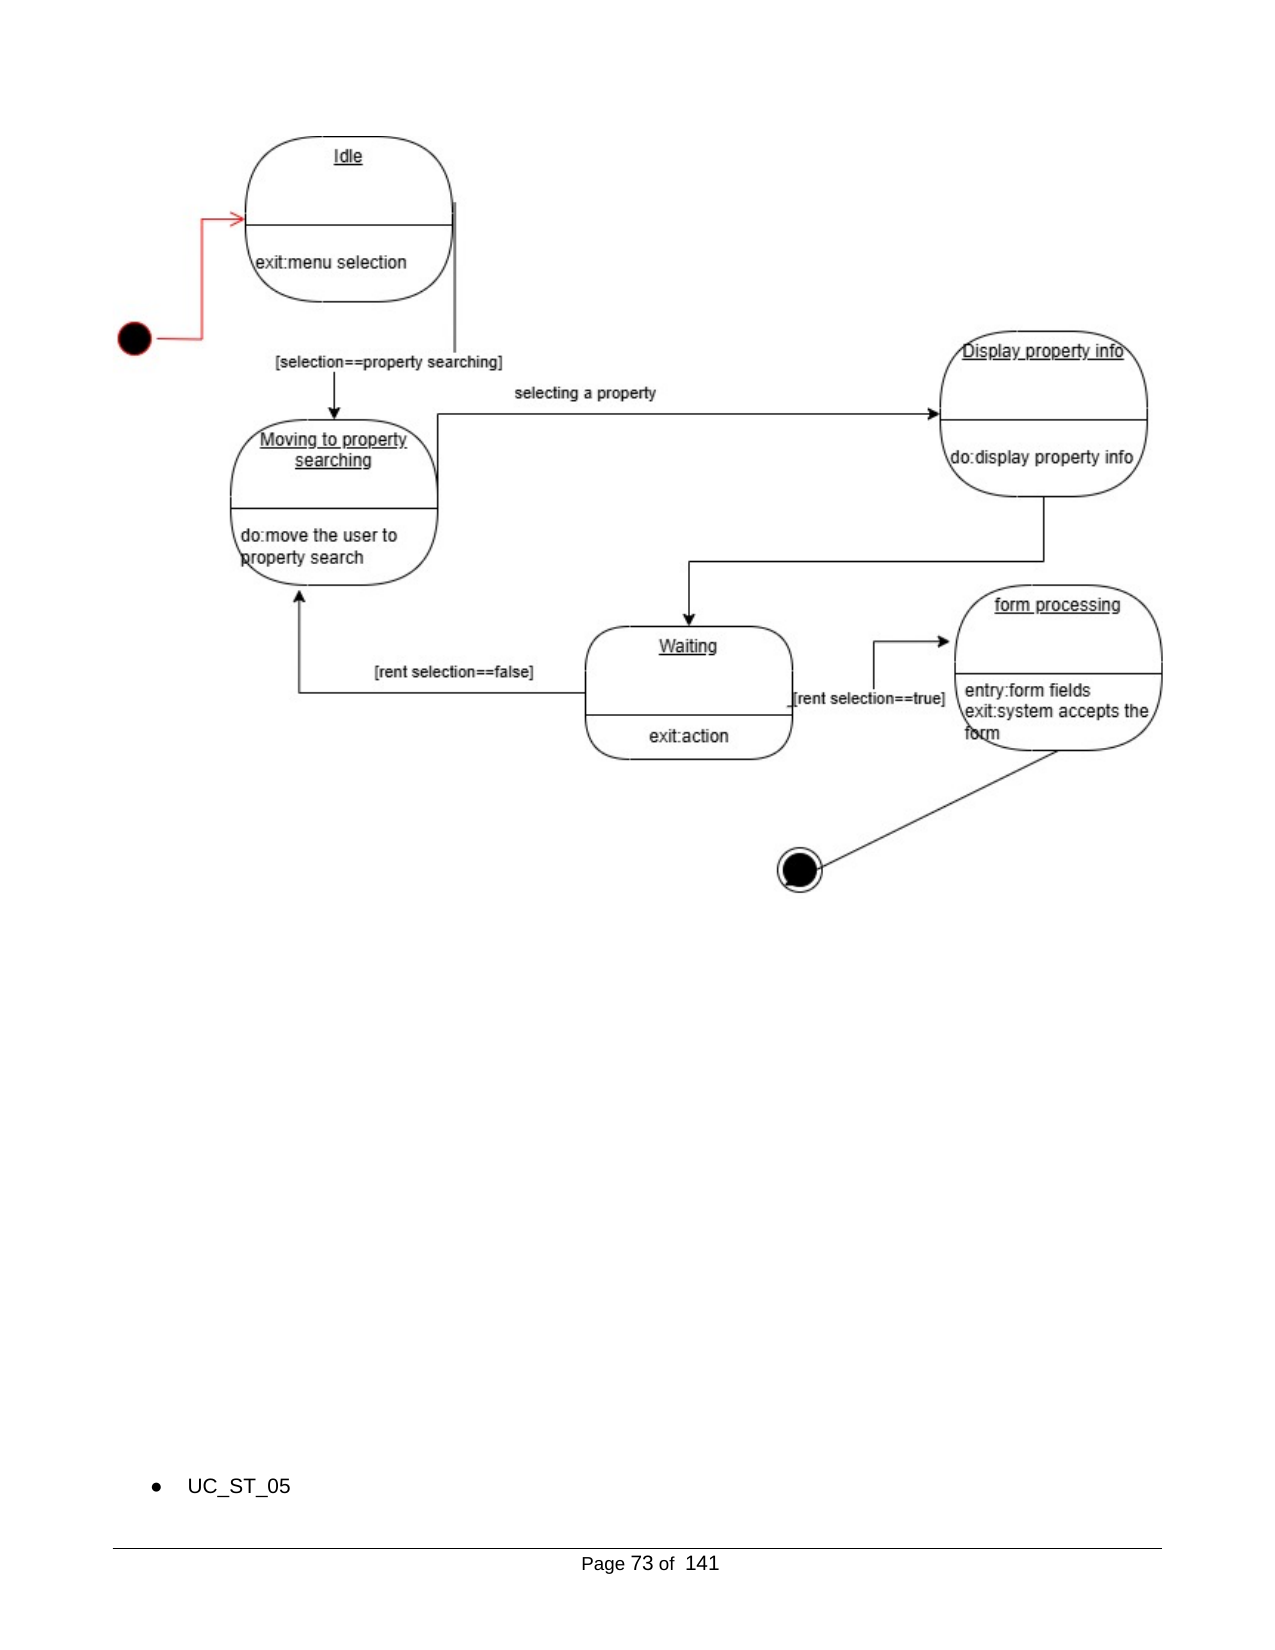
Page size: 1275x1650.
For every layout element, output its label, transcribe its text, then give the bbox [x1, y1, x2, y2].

list UC_ST_05 [150, 1474, 1162, 1498]
picture [112, 136, 1163, 899]
